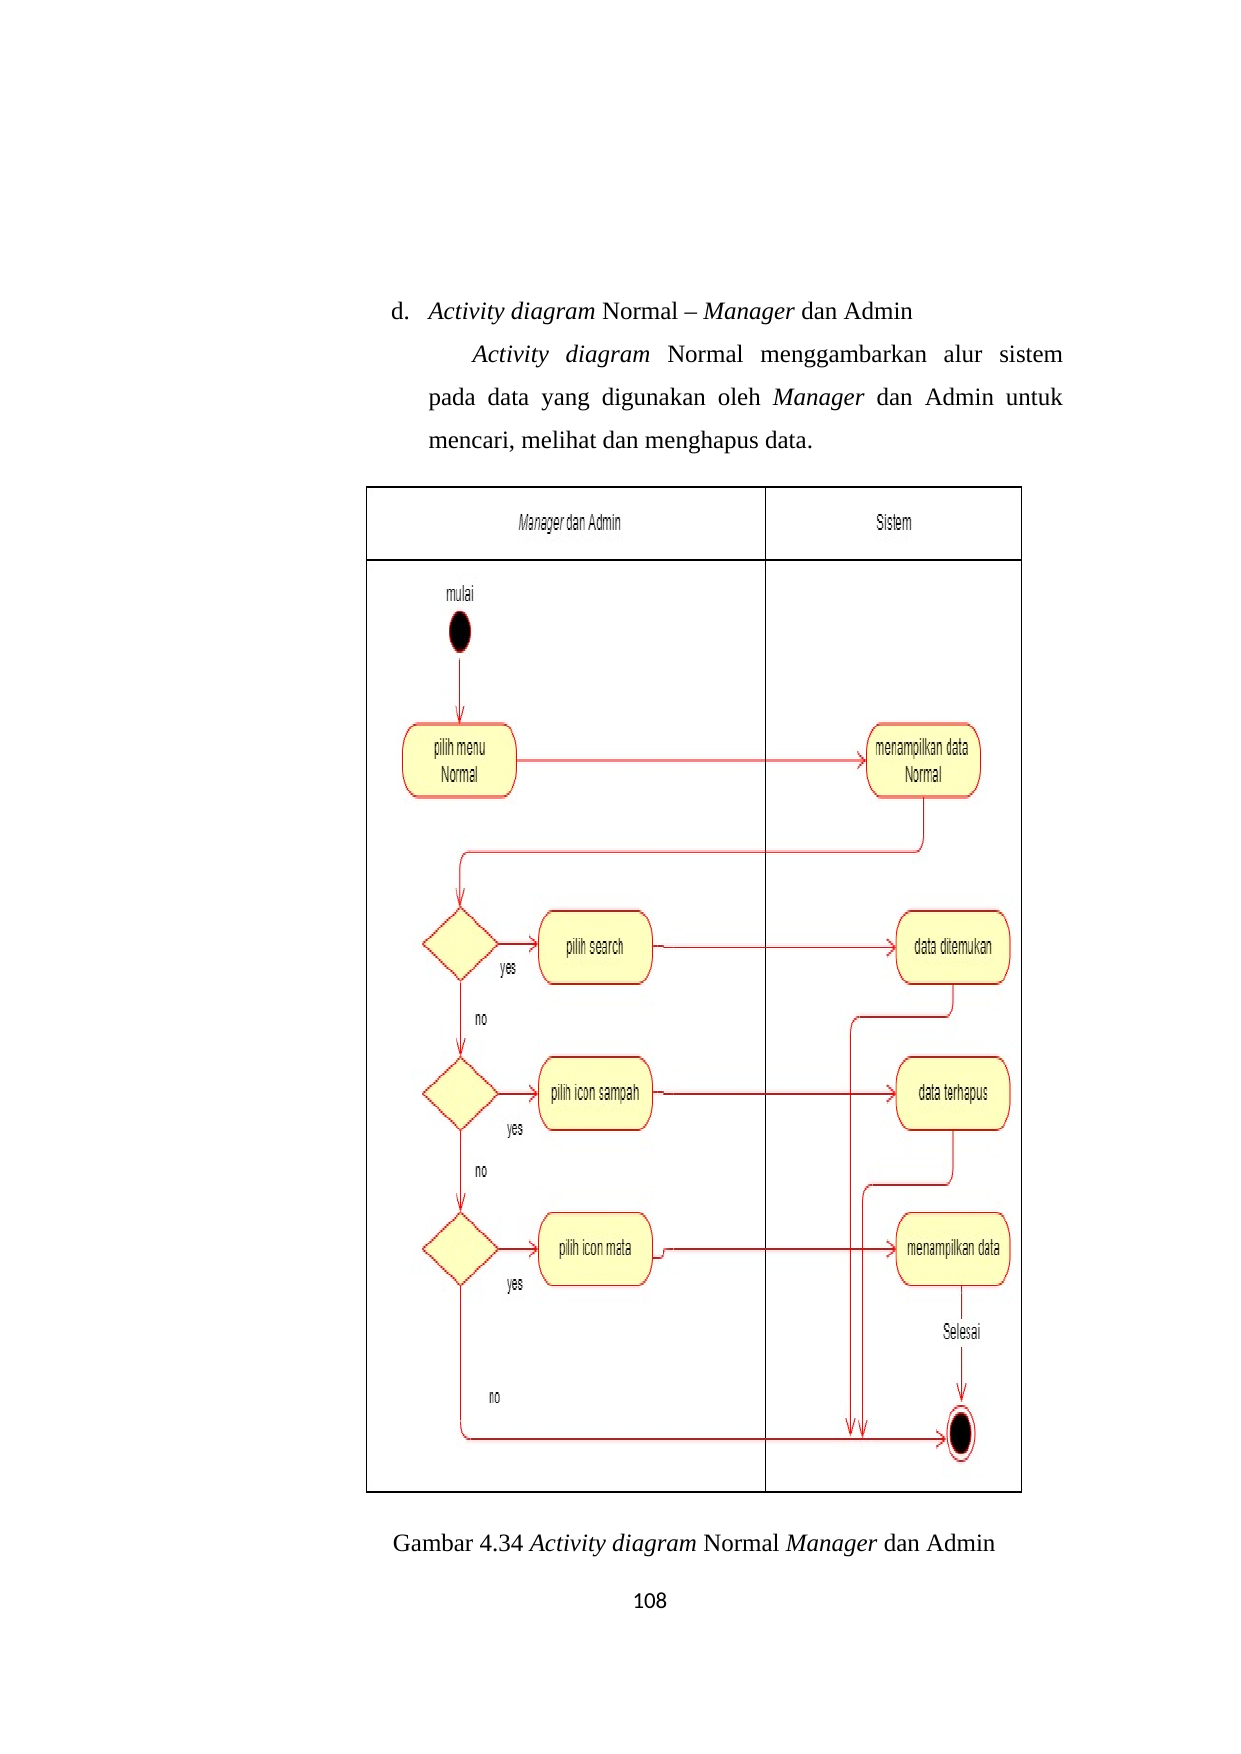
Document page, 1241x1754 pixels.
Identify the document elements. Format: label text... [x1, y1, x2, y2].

text Activity diagram Normal menggambarkan alur sistem pada data yang digunakan oleh Manager dan Admin untuk mencari, melihat dan menghapus data. [428, 339, 1063, 454]
text Gambar 4.34 Activity diagram Normal Manager dan Admin [281, 1528, 1063, 1556]
list Activity diagram Normal – Manager dan Admin [391, 296, 1063, 325]
picture [365, 485, 1023, 1497]
